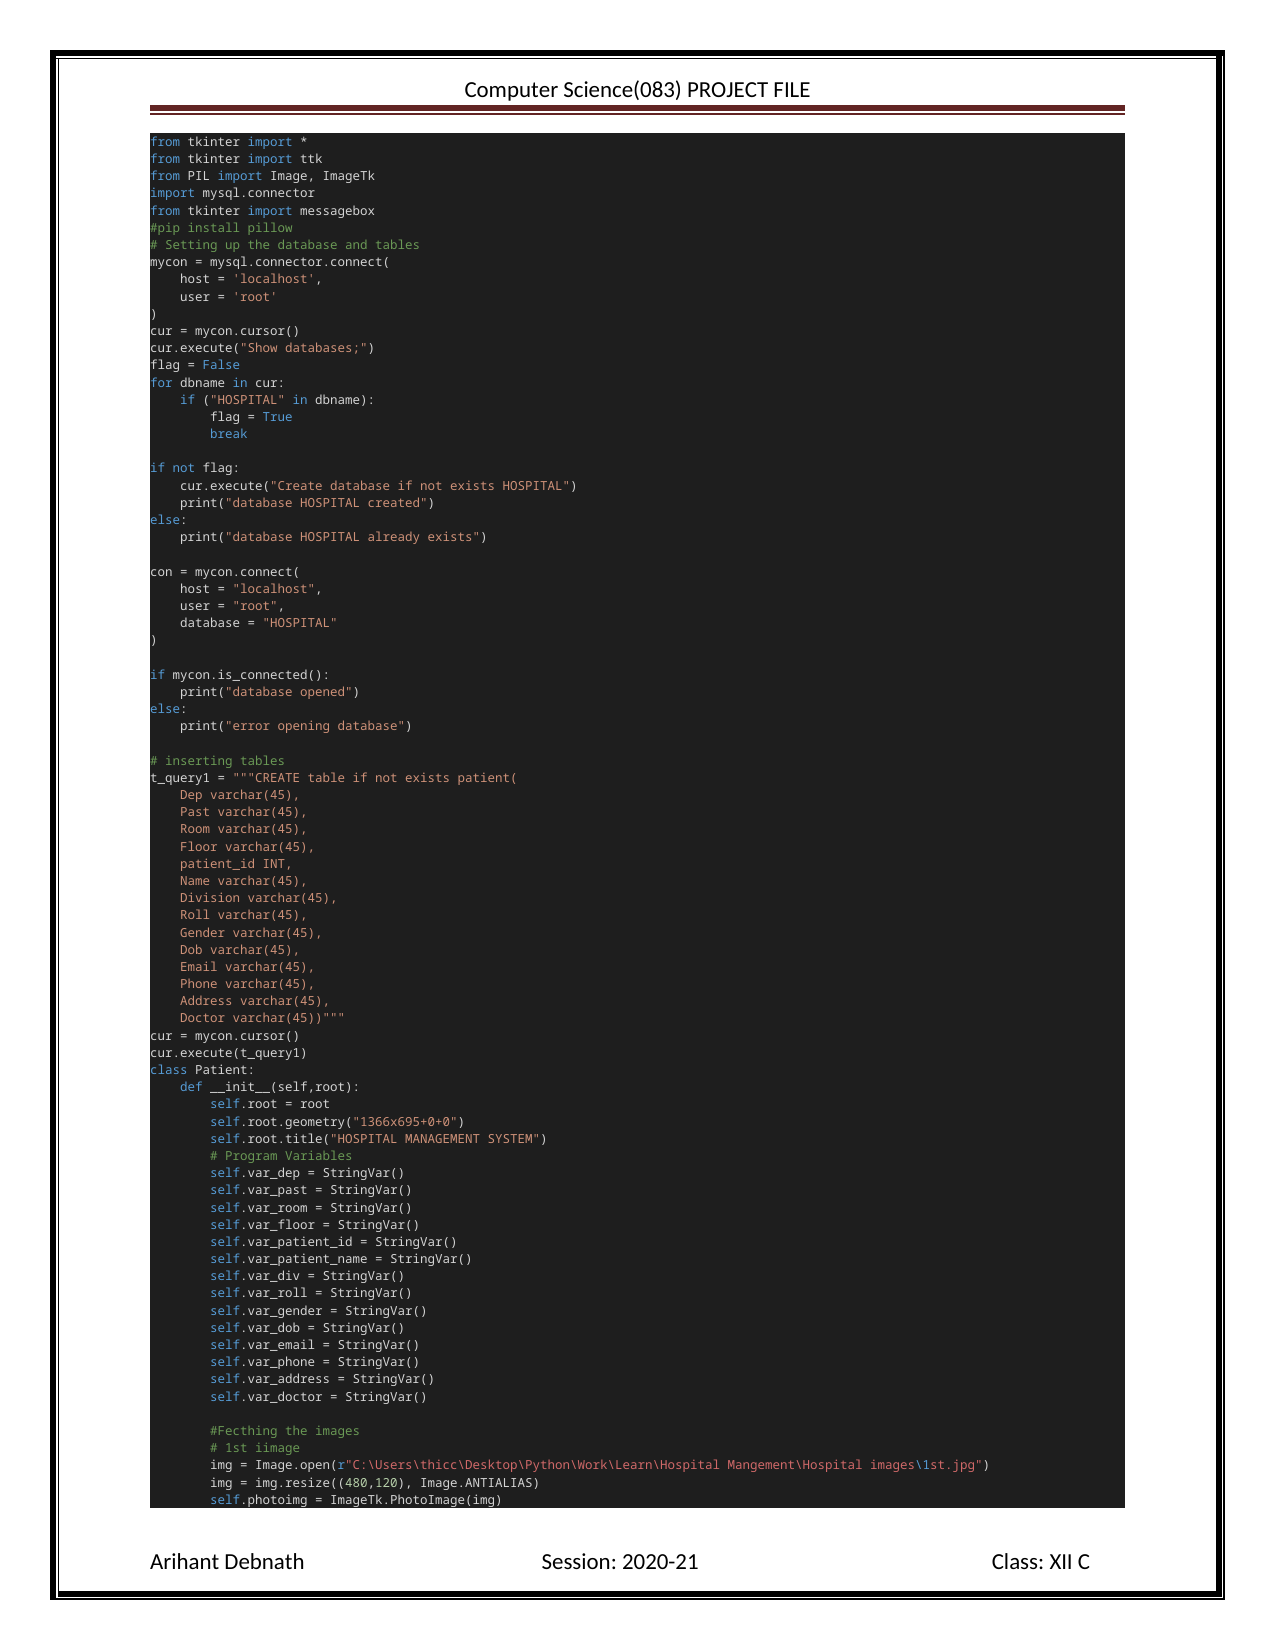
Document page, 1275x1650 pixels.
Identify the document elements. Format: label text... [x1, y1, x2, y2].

text ) [150, 631, 1125, 648]
text for dbname in cur: [150, 373, 1125, 391]
text else: [150, 511, 1125, 528]
text flag = True [150, 408, 1125, 425]
text user = 'root' [150, 288, 1125, 305]
text patient_id INT, [150, 855, 1125, 872]
text print("database HOSPITAL created") [150, 494, 1125, 511]
text print("database HOSPITAL already exists") [150, 528, 1125, 545]
text flag = False [150, 356, 1125, 373]
text host = 'localhost', [150, 270, 1125, 288]
text self.var_address = StringVar() [150, 1370, 1125, 1388]
text # inserting tables [150, 752, 1125, 769]
text #Fecthing the images [150, 1422, 1125, 1439]
text host = "localhost", [150, 580, 1125, 597]
text self.var_room = StringVar() [150, 1198, 1125, 1216]
text class Patient: [150, 1061, 1125, 1078]
text database = "HOSPITAL" [150, 614, 1125, 631]
text cur.execute("Show databases;") [150, 339, 1125, 356]
text Dep varchar(45), [150, 786, 1125, 803]
text cur = mycon.cursor() [150, 1027, 1125, 1044]
text from tkinter import * [150, 133, 1125, 150]
text Phone varchar(45), [150, 975, 1125, 992]
text mycon = mysql.connector.connect( [150, 253, 1125, 270]
text self.var_patient_name = StringVar() [150, 1250, 1125, 1267]
text self.var_doctor = StringVar() [150, 1388, 1125, 1405]
text cur.execute(t_query1) [150, 1044, 1125, 1061]
text self.var_floor = StringVar() [150, 1216, 1125, 1233]
text img = img.resize((480,120), Image.ANTIALIAS) [150, 1473, 1125, 1491]
text Dob varchar(45), [150, 941, 1125, 958]
text Doctor varchar(45))""" [150, 1009, 1125, 1027]
text Division varchar(45), [150, 889, 1125, 906]
text self.var_phone = StringVar() [150, 1353, 1125, 1370]
text Gender varchar(45), [150, 923, 1125, 941]
text else: [150, 700, 1125, 717]
text cur = mycon.cursor() [150, 322, 1125, 339]
text if not flag: [150, 459, 1125, 477]
text self.root.title("HOSPITAL MANAGEMENT SYSTEM") [150, 1130, 1125, 1147]
text Address varchar(45), [150, 992, 1125, 1009]
text from PIL import Image, ImageTk [150, 167, 1125, 184]
text Floor varchar(45), [150, 838, 1125, 855]
text def __init__(self,root): [150, 1078, 1125, 1095]
text self.var_email = StringVar() [150, 1336, 1125, 1353]
text import mysql.connector [150, 184, 1125, 202]
text if ("HOSPITAL" in dbname): [150, 391, 1125, 408]
text ) [150, 305, 1125, 322]
text self.var_div = StringVar() [150, 1267, 1125, 1284]
text cur.execute("Create database if not exists HOSPITAL") [150, 477, 1125, 494]
text # Setting up the database and tables [150, 236, 1125, 253]
text #pip install pillow [150, 219, 1125, 236]
text self.var_dob = StringVar() [150, 1319, 1125, 1336]
text Roll varchar(45), [150, 906, 1125, 923]
text user = "root", [150, 597, 1125, 614]
text self.root = root [150, 1095, 1125, 1113]
text img = Image.open(r"C:\Users\thicc\Desktop\Python\Work\Learn\Hospital Mangement\Hospital images\1st.jpg") [150, 1456, 1125, 1473]
text from tkinter import messagebox [150, 202, 1125, 219]
text # Program Variables [150, 1147, 1125, 1164]
text break [150, 425, 1125, 442]
text Email varchar(45), [150, 958, 1125, 975]
text self.var_gender = StringVar() [150, 1302, 1125, 1319]
text print("database opened") [150, 683, 1125, 700]
text self.photoimg = ImageTk.PhotoImage(img) [150, 1491, 1125, 1508]
text from tkinter import ttk [150, 150, 1125, 167]
text con = mycon.connect( [150, 563, 1125, 580]
text self.var_roll = StringVar() [150, 1284, 1125, 1302]
text print("error opening database") [150, 717, 1125, 734]
text self.var_dep = StringVar() [150, 1164, 1125, 1181]
text self.var_patient_id = StringVar() [150, 1233, 1125, 1250]
text if mycon.is_connected(): [150, 666, 1125, 683]
text t_query1 = """CREATE table if not exists patient( [150, 769, 1125, 786]
text # 1st iimage [150, 1439, 1125, 1456]
text self.root.geometry("1366x695+0+0") [150, 1113, 1125, 1130]
text Past varchar(45), [150, 803, 1125, 820]
text Name varchar(45), [150, 872, 1125, 889]
text self.var_past = StringVar() [150, 1181, 1125, 1198]
text Room varchar(45), [150, 820, 1125, 838]
